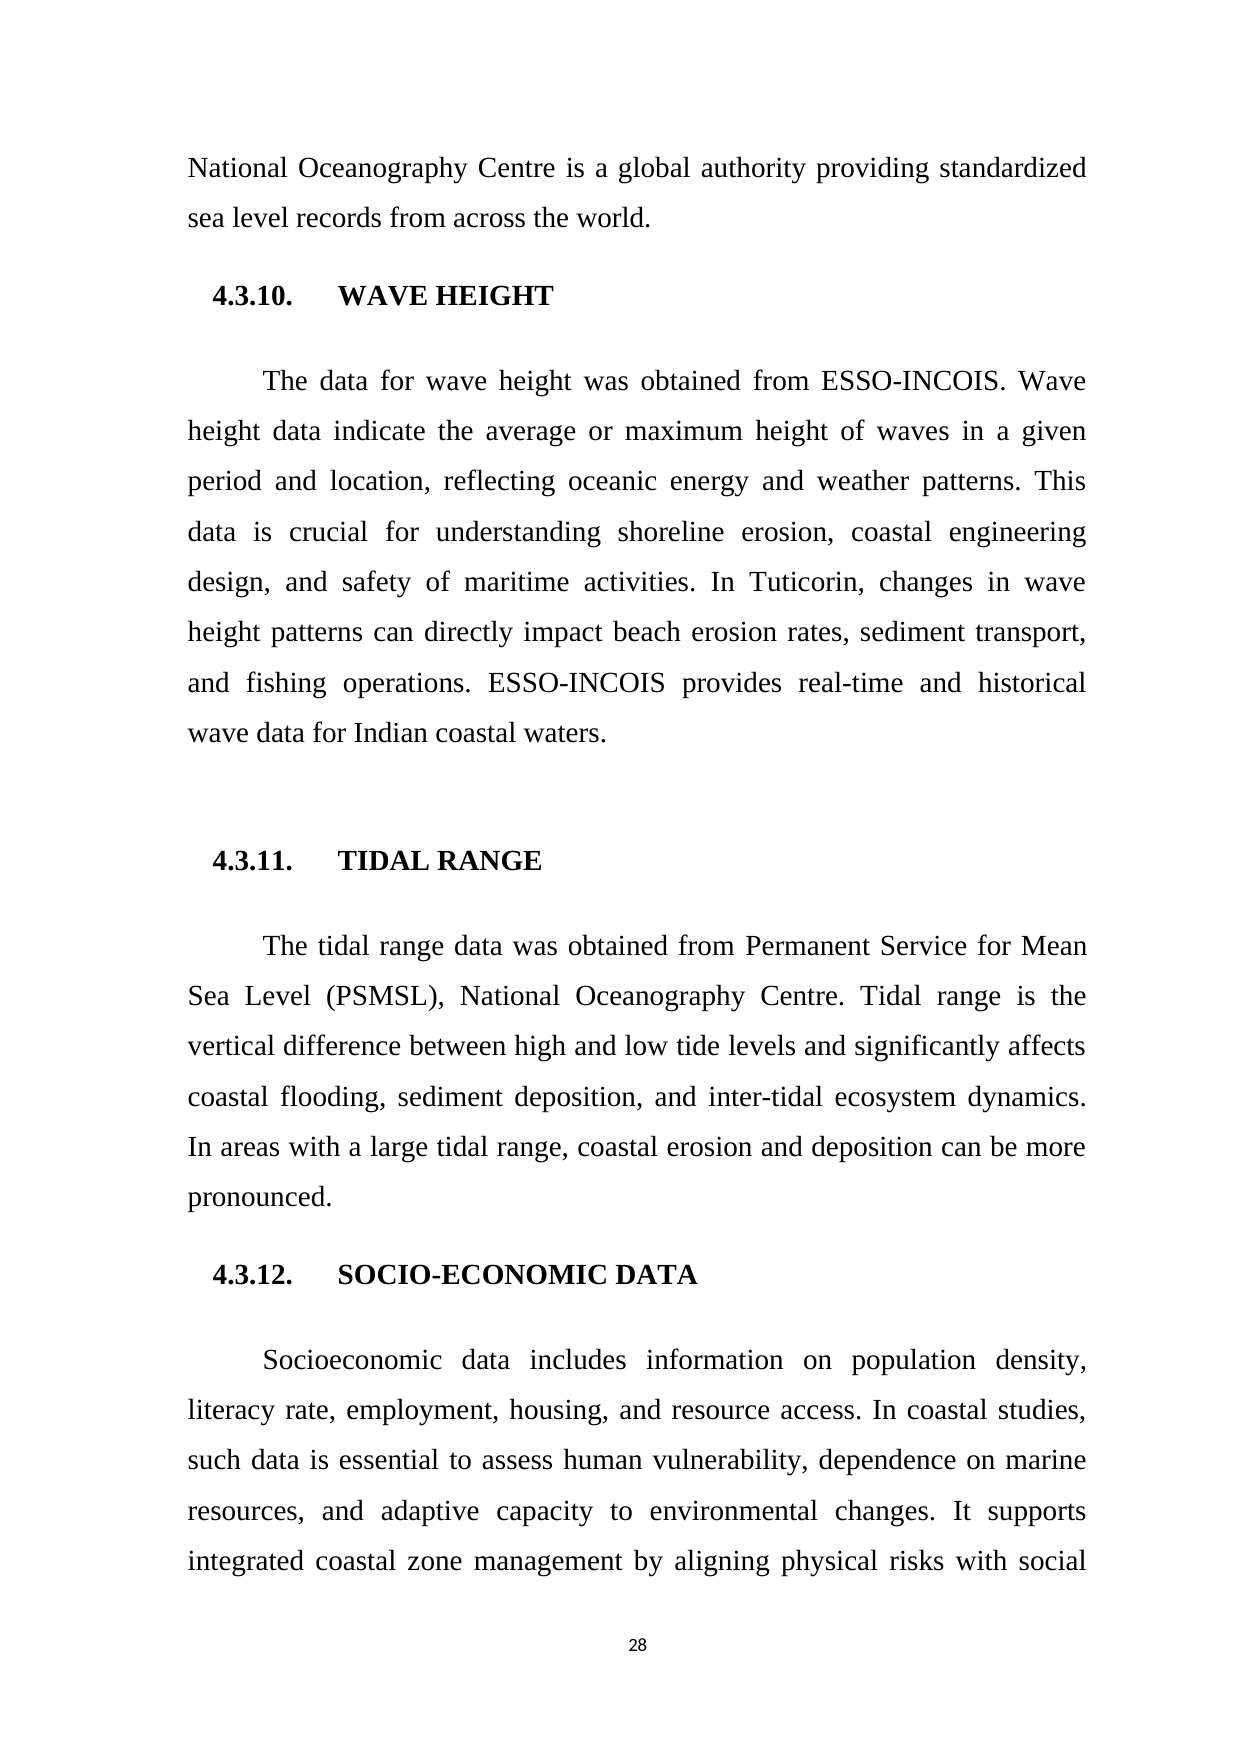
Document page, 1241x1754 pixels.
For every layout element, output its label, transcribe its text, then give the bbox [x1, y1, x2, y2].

subtitle TIDAL RANGE [212, 843, 1087, 876]
subtitle WAVE HEIGHT [212, 278, 1087, 311]
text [187, 150, 1087, 234]
text The data for wave height was obtained from ESSO-INCOIS. Wave height data indicate the average or maximum height of waves in a given period and location, reflecting oceanic energy and weather patterns. This data is crucial for understanding shoreline erosion, coastal engineering design, and safety of maritime activities. In Tuticorin, changes in wave height patterns can directly impact beach erosion rates, sediment transport, and fishing operations. ESSO-INCOIS provides real-time and historical wave data for Indian coastal waters. [187, 363, 1087, 748]
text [187, 1342, 1087, 1577]
text The tidal range data was obtained from Permanent Service for Mean Sea Level (PSMSL), National Oceanography Centre. Tidal range is the vertical difference between high and low tide levels and significantly affects coastal flooding, sediment deposition, and inter-tidal ecosystem dynamics. In areas with a large tidal range, coastal erosion and deposition can be more pronounced. [187, 928, 1087, 1213]
subtitle SOCIO-ECONOMIC DATA [212, 1257, 1087, 1290]
